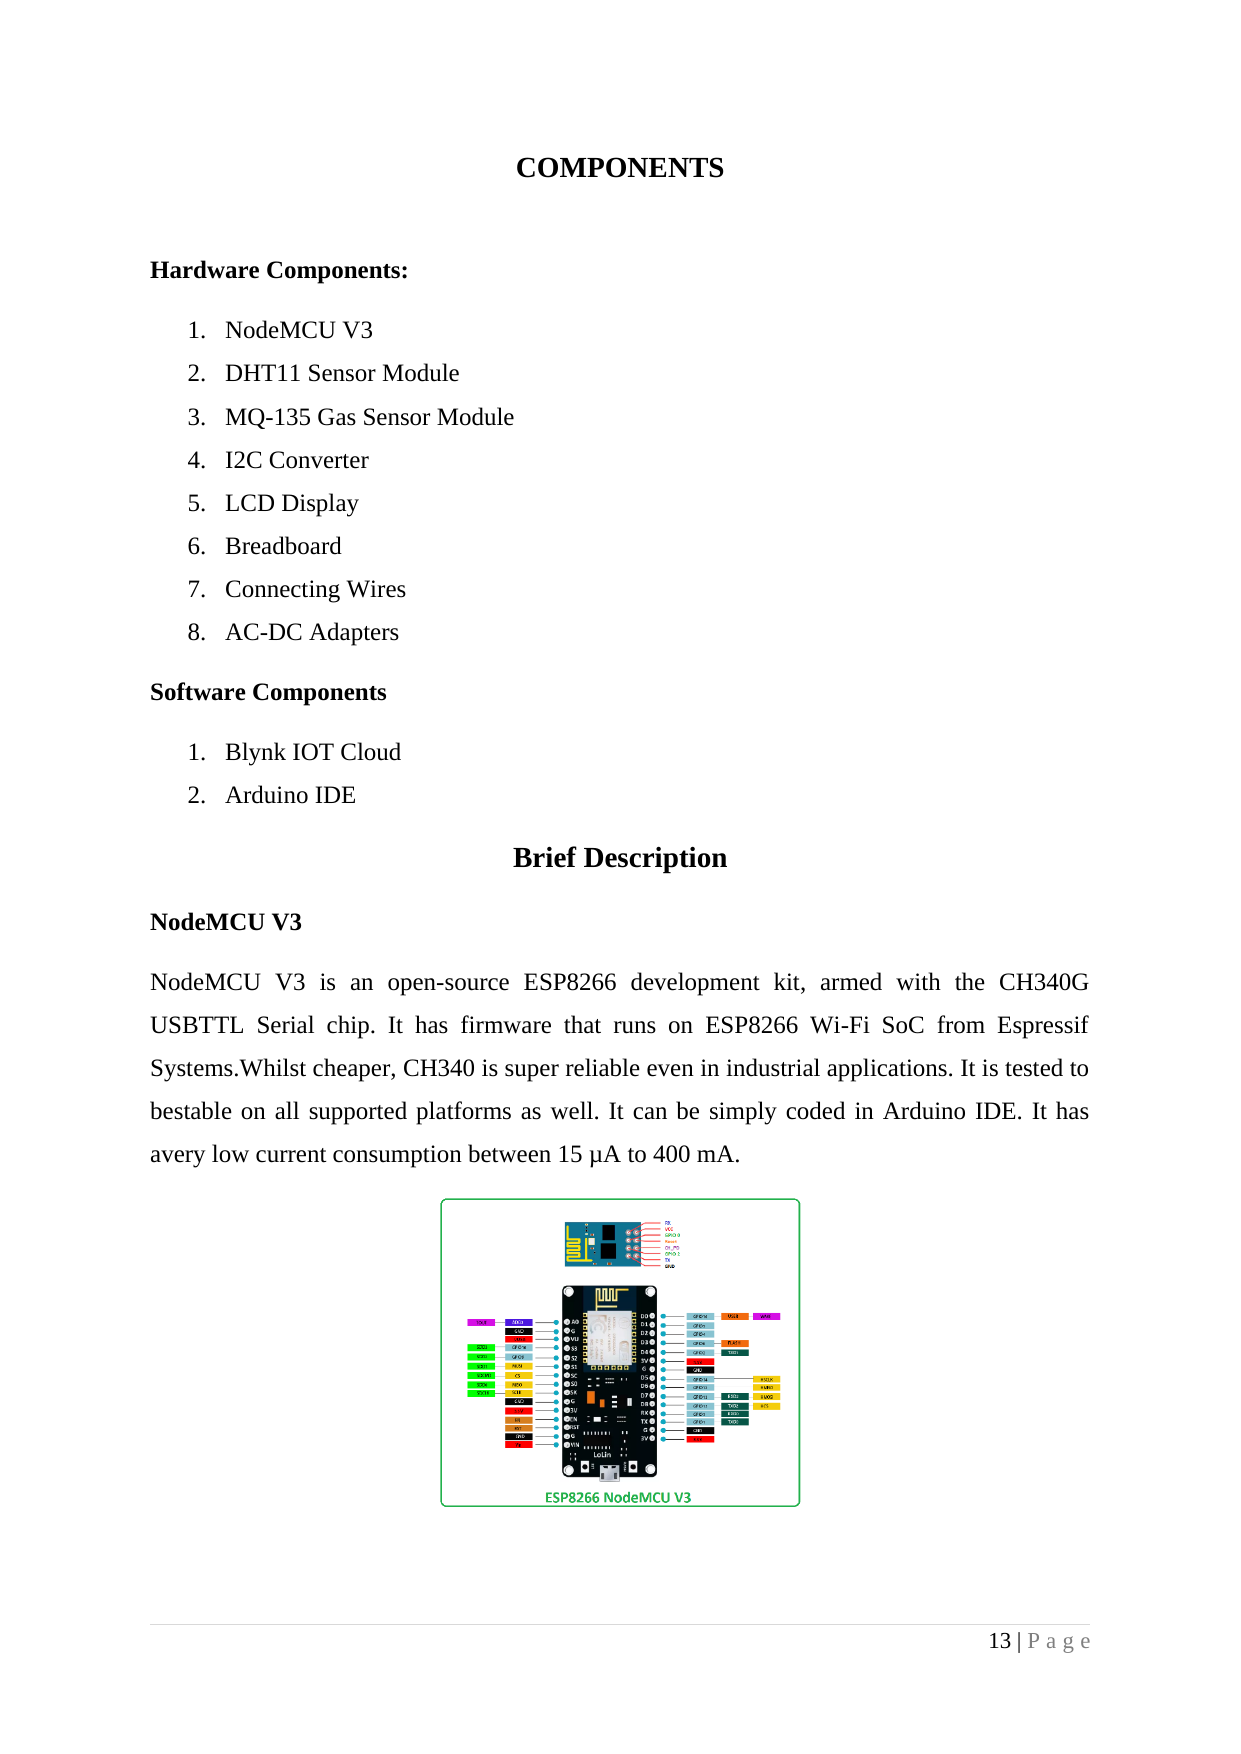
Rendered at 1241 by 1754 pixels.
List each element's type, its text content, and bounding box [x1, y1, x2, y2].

list I2C Converter [187, 445, 1090, 473]
list NodeMCU V3 [187, 315, 1090, 344]
picture [439, 1197, 801, 1508]
list Connecting Wires [187, 574, 1090, 603]
text NodeMCU V3 is an open-source ESP8266 development kit, armed with the CH340G USBTTL Serial chip. It has firmware that runs on ESP8266 Wi-Fi SoC from Espressif Systems.Whilst cheaper, CH340 is super reliable even in industrial applications. It is tested to bestable on all supported platforms as well. It can be simply coded in Arduino IDE. It has avery low current consumption between 15 µA to 400 mA. [150, 967, 1090, 1168]
text COMPONENTS [150, 150, 1090, 183]
list DHT11 Sensor Module [187, 358, 1090, 387]
text Hardware Components: [150, 256, 1090, 284]
text Software Components [150, 677, 1090, 706]
list Breadboard [187, 531, 1090, 560]
list Arduino IDE [187, 780, 1090, 809]
list MQ-135 Gas Sensor Module [187, 402, 1090, 430]
list AC-DC Adapters [187, 617, 1090, 646]
list LCD Display [187, 488, 1090, 517]
list Blynk IOT Cloud [187, 737, 1090, 766]
text Brief Description [150, 840, 1090, 873]
text NodeMCU V3 [150, 907, 1090, 936]
